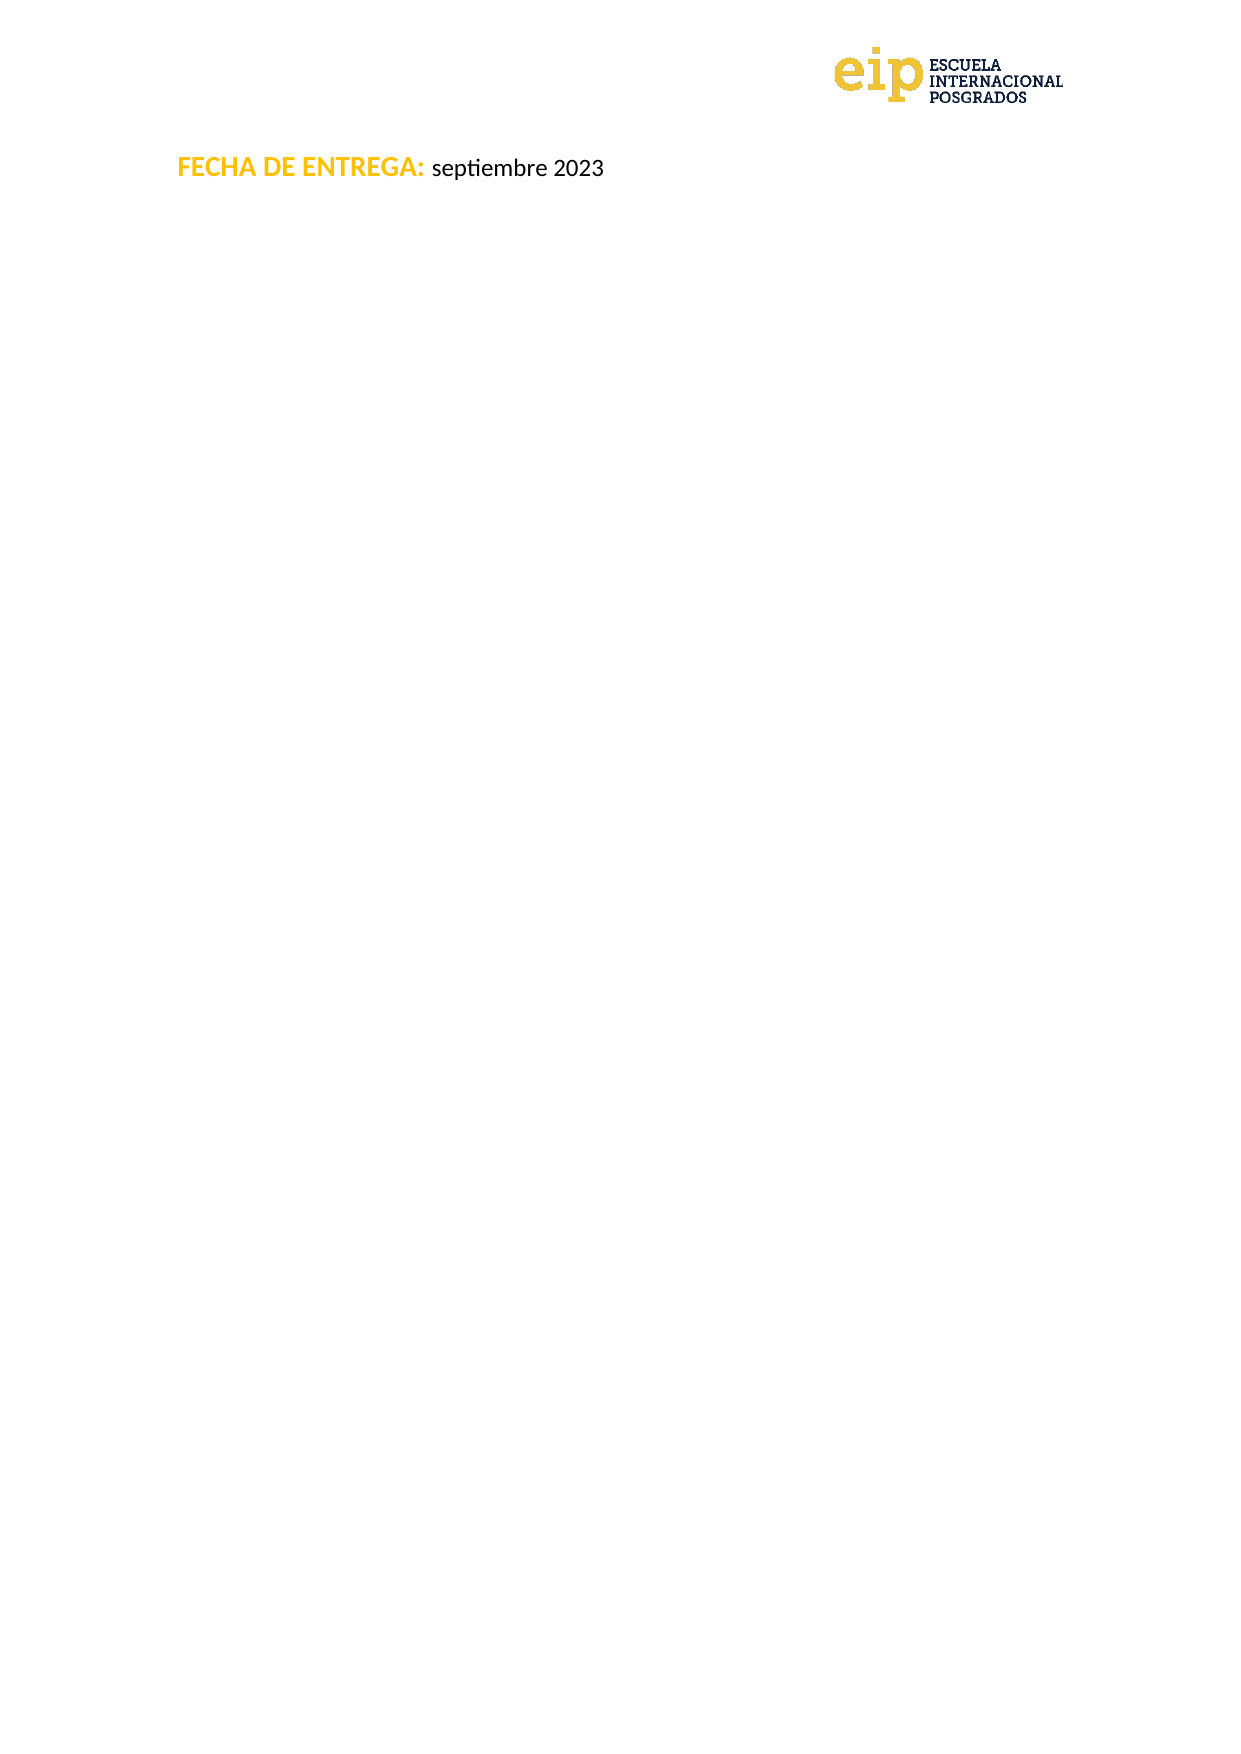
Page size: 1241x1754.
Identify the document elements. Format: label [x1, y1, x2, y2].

picture [834, 47, 1063, 103]
